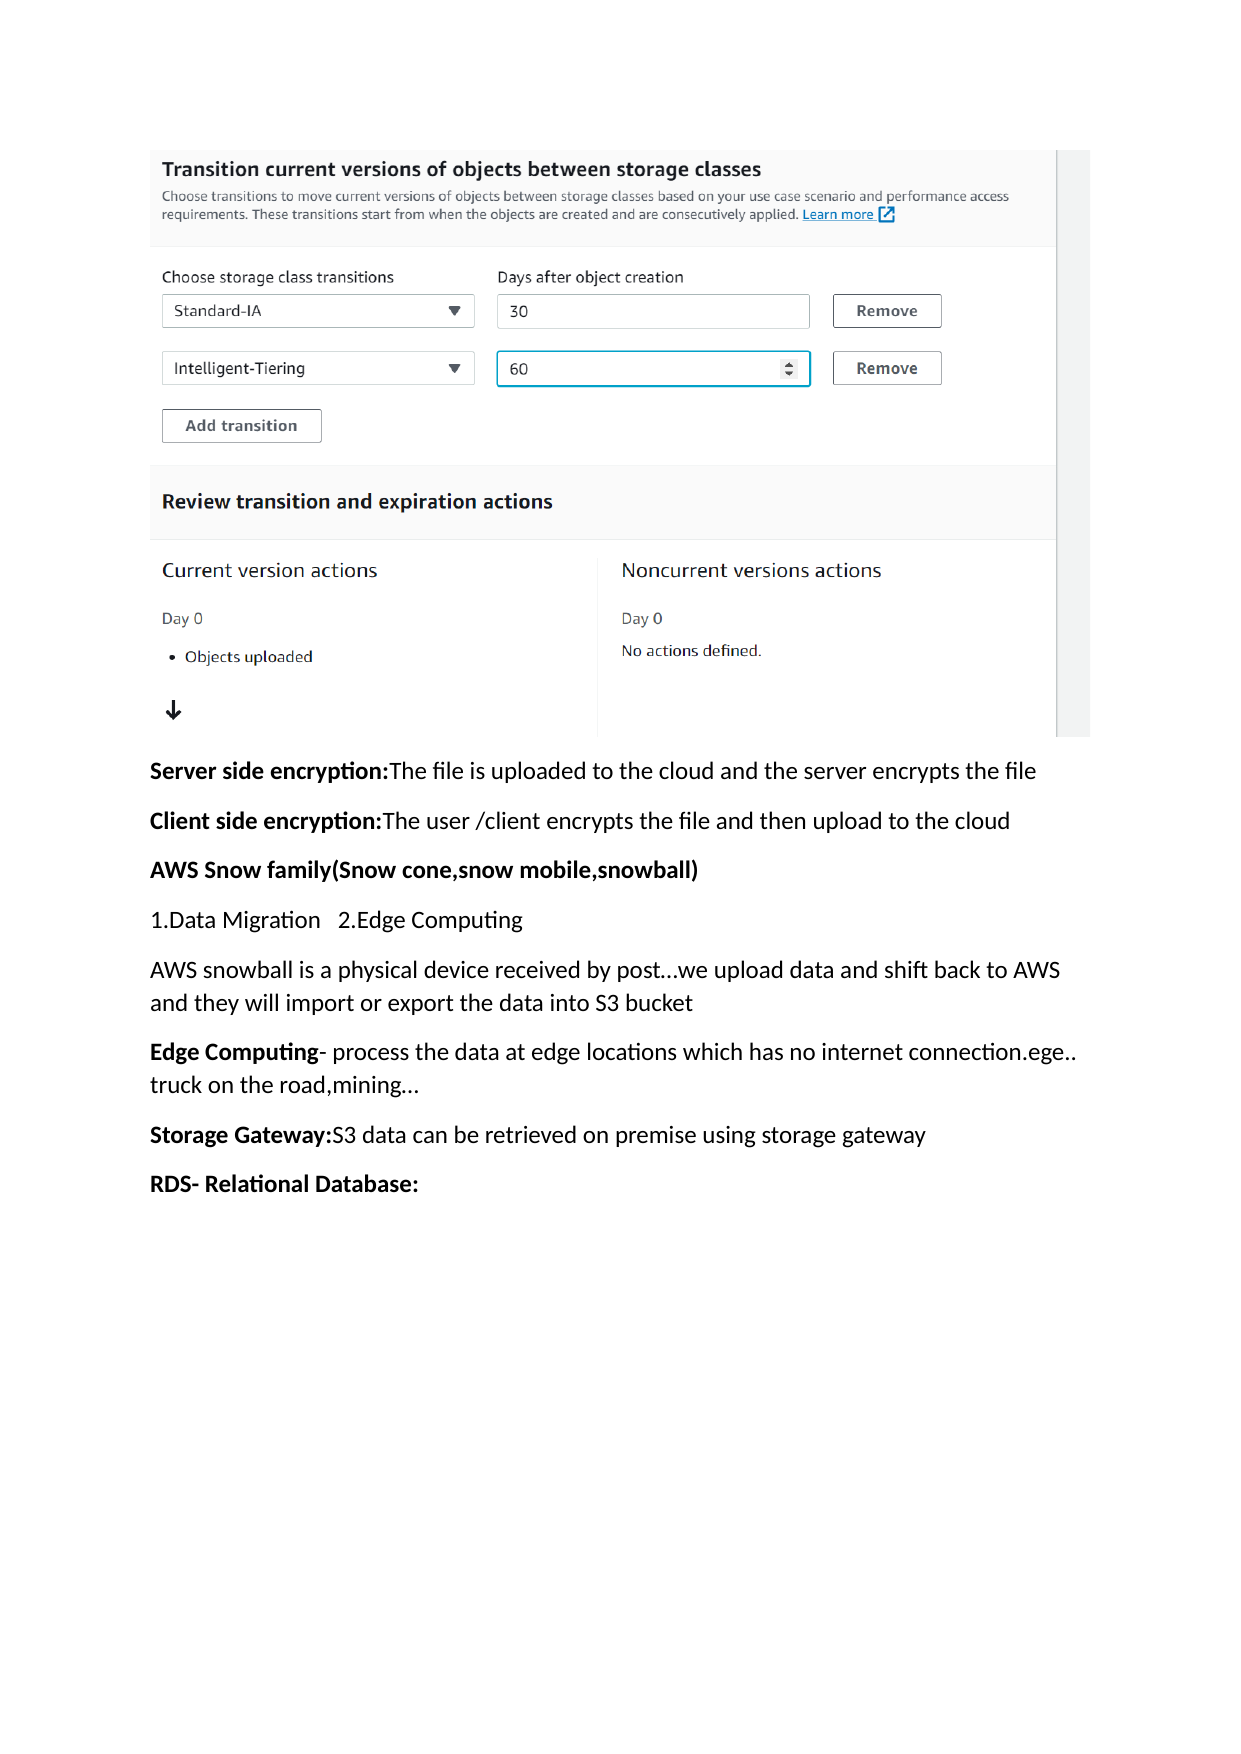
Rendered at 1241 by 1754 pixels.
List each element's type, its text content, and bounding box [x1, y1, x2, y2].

text 1.Data Migration 2.Edge Computing [150, 904, 1090, 935]
text AWS snowball is a physical device received by post…we upload data and shift back to AWS and they will import or export the data into S3 bucket [150, 954, 1090, 1017]
text AWS Snow family(Snow cone,snow mobile,snowball) [150, 854, 1090, 885]
text Storage Gateway:S3 data can be retrieved on premise using storage gateway [150, 1119, 1090, 1149]
text Client side encryption:The user /client encrypts the file and then upload to the cloud [150, 805, 1090, 836]
text Edge Computing- process the data at edge locations which has no internet connection.ege.. truck on the road,mining… [150, 1036, 1090, 1100]
text Server side encryption:The file is uploaded to the cloud and the server encrypts the file [150, 755, 1090, 786]
picture [150, 150, 1091, 737]
text RDS- Relational Database: [150, 1168, 1090, 1199]
